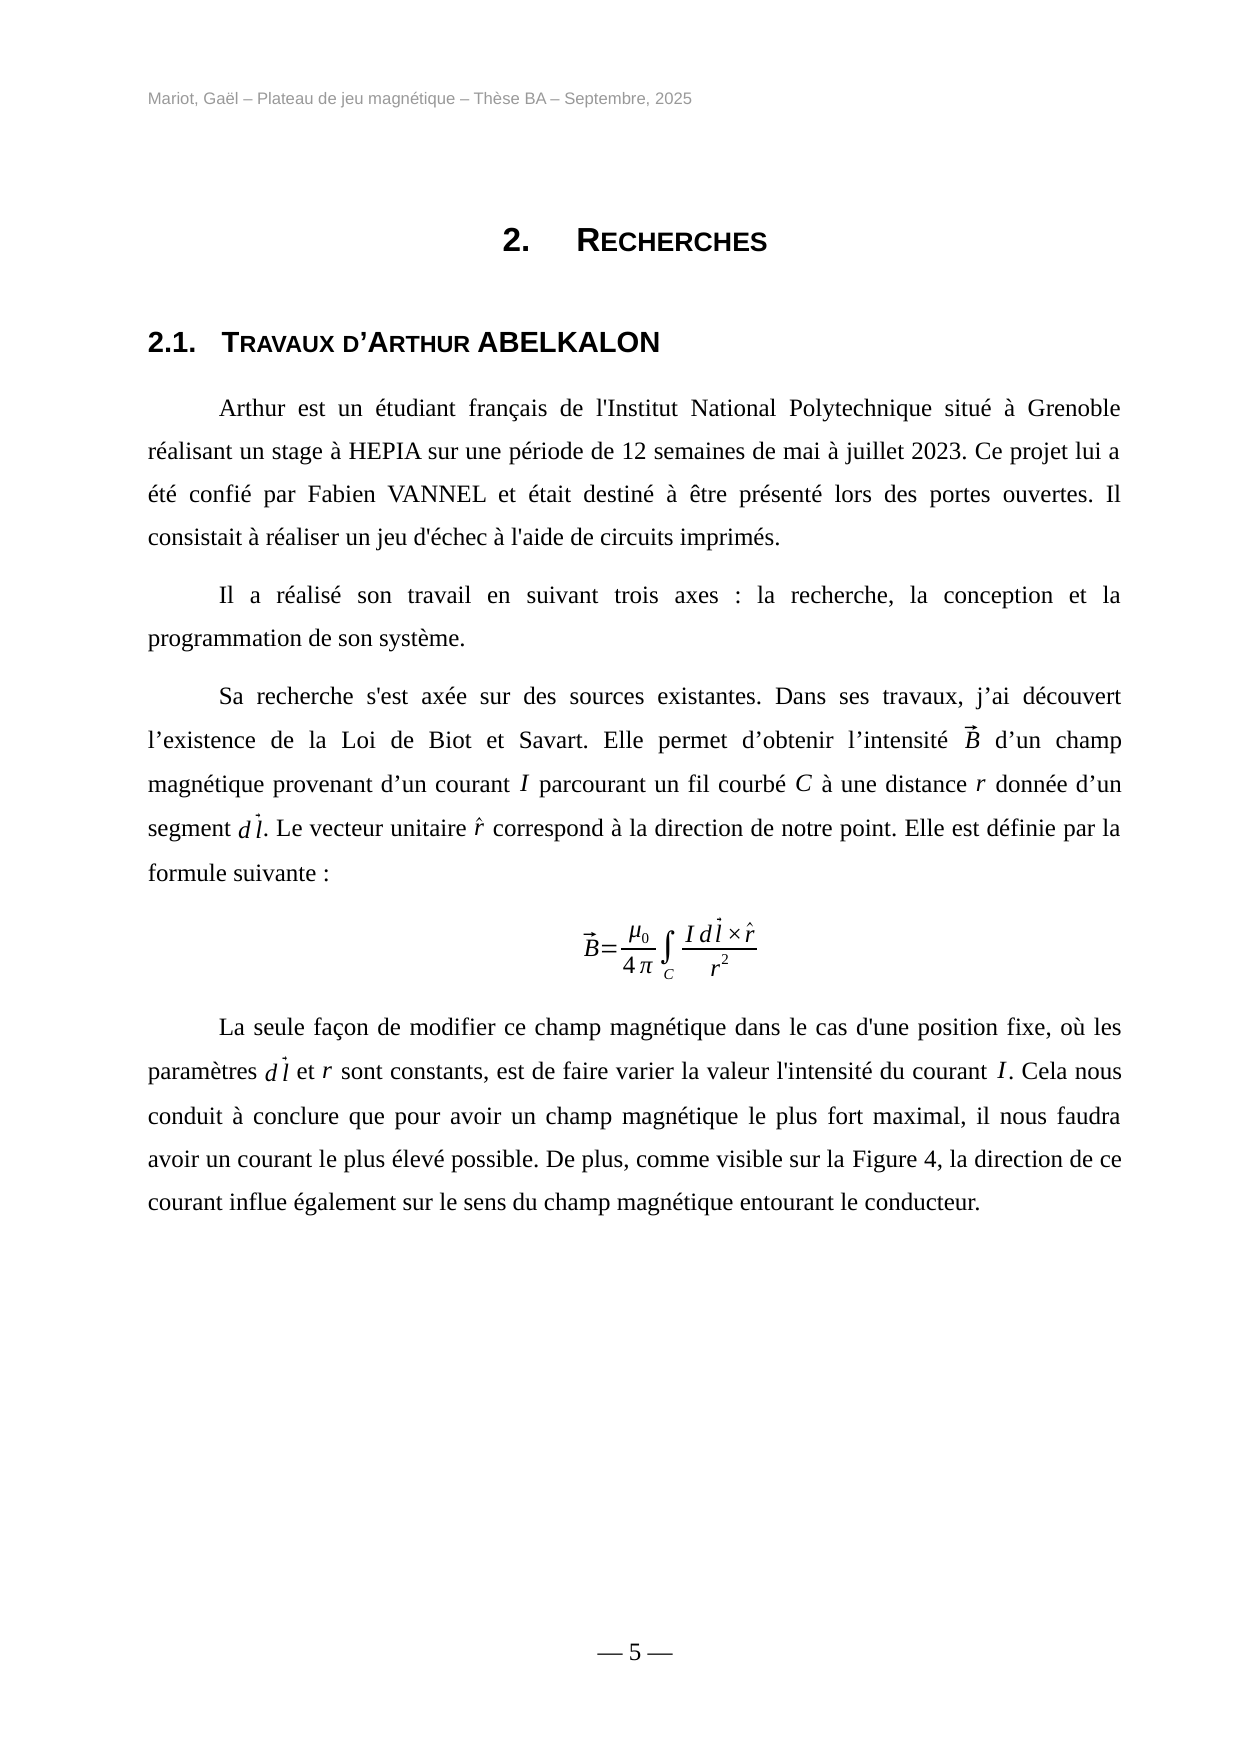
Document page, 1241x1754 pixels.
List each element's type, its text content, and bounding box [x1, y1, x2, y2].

text Il a réalisé son travail en suivant trois axes : la recherche, la conception et la programmation de son système. [148, 580, 1122, 652]
subtitle Travaux d’Arthur ABELKALON [148, 325, 1122, 358]
subtitle Recherches [148, 220, 1122, 258]
text La seule façon de modifier ce champ magnétique dans le cas d'une position fixe, où les paramètres et sont constants, est de faire varier la valeur l'intensité du courant . Cela nous conduit à conclure que pour avoir un champ magnétique le plus fort maximal, il nous faudra avoir un courant le plus élevé possible. De plus, comme visible sur la Figure 4, la direction de ce courant influe également sur le sens du champ magnétique entourant le conducteur. [148, 1012, 1122, 1216]
text Arthur est un étudiant français de l'Institut National Polytechnique situé à Grenoble réalisant un stage à HEPIA sur une période de 12 semaines de mai à juillet 2023. Ce projet lui a été confié par Fabien VANNEL et était destiné à être présenté lors des portes ouvertes. Il consistait à réaliser un jeu d'échec à l'aide de circuits imprimés. [148, 393, 1122, 551]
text Sa recherche s'est axée sur des sources existantes. Dans ses travaux, j’ai découvert l’existence de la Loi de Biot et Savart. Elle permet d’obtenir l’intensité d’un champ magnétique provenant d’un courant parcourant un fil courbé à une distance donnée d’un segment . Le vecteur unitaire correspond à la direction de notre point. Elle est définie par la formule suivante : [148, 681, 1122, 887]
